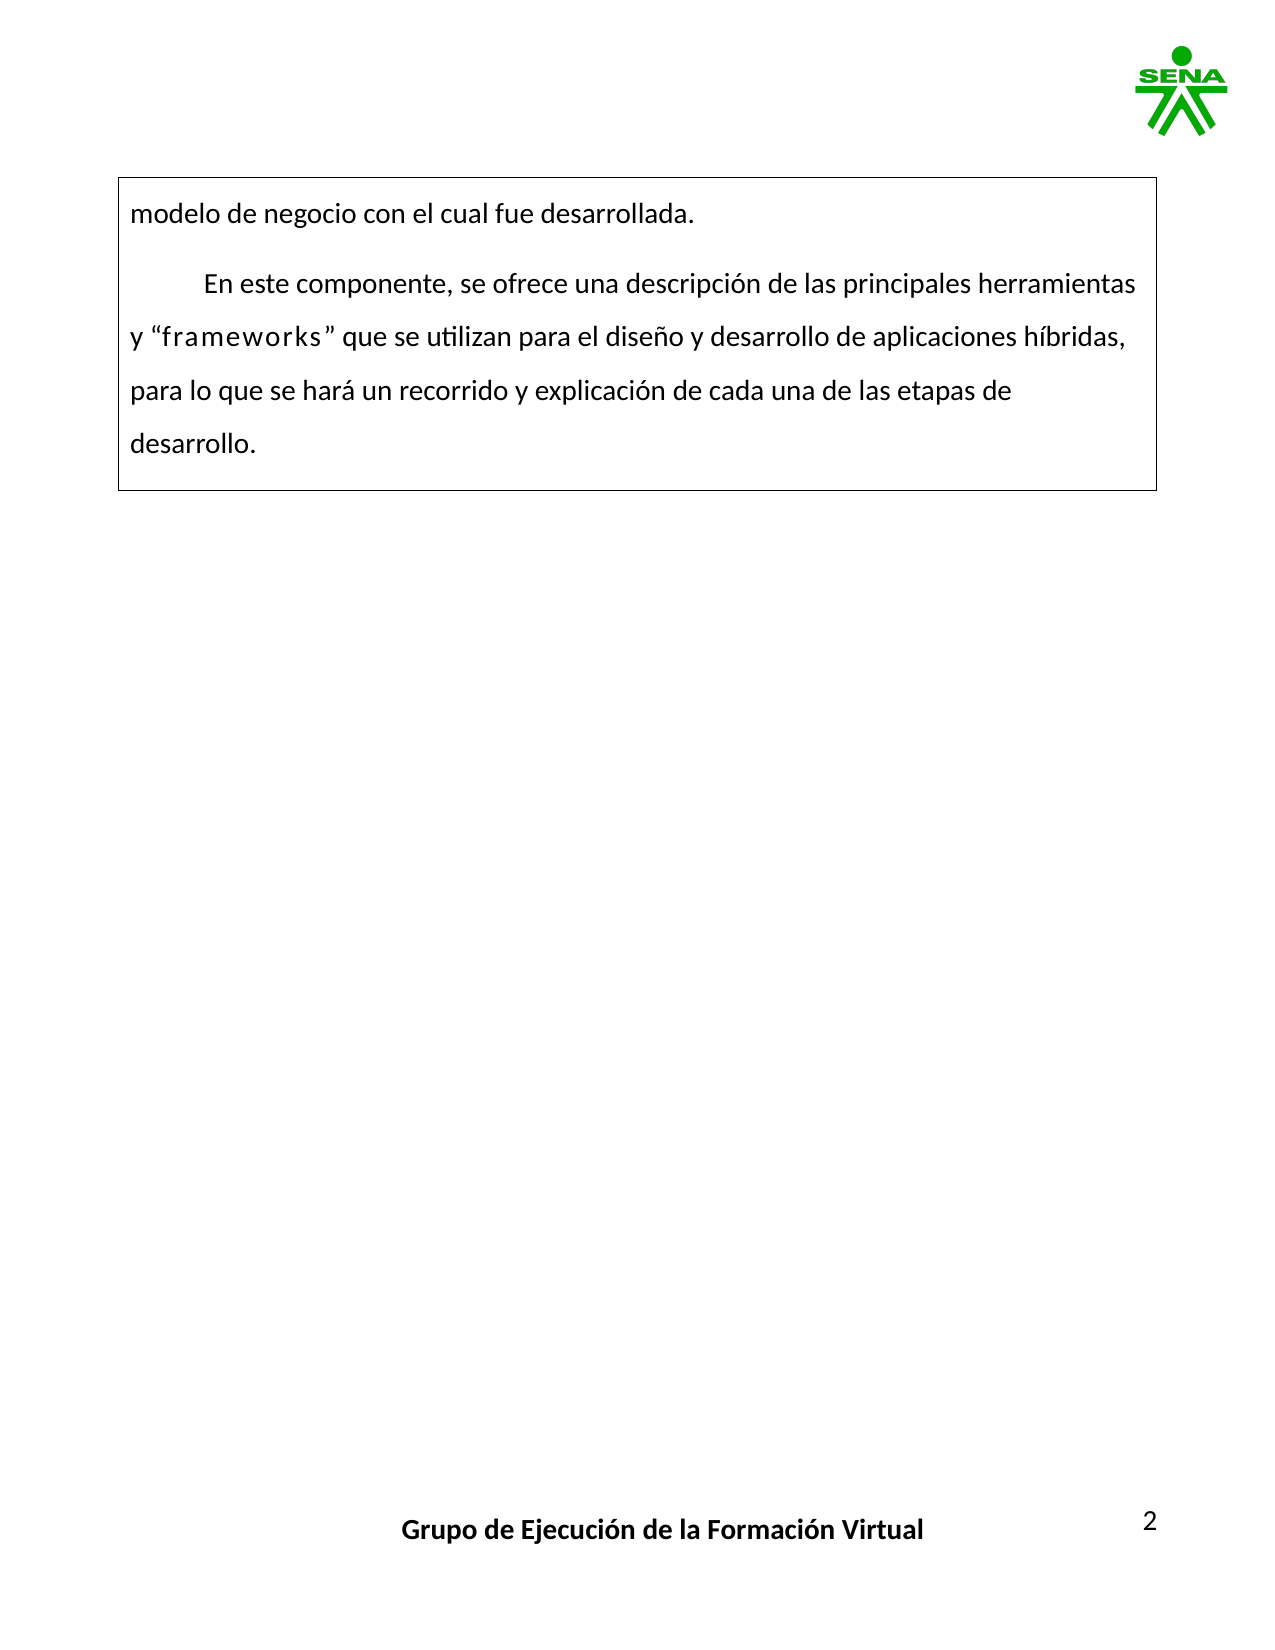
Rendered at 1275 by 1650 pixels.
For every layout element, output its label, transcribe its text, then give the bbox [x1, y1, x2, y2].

picture [1135, 46, 1228, 136]
